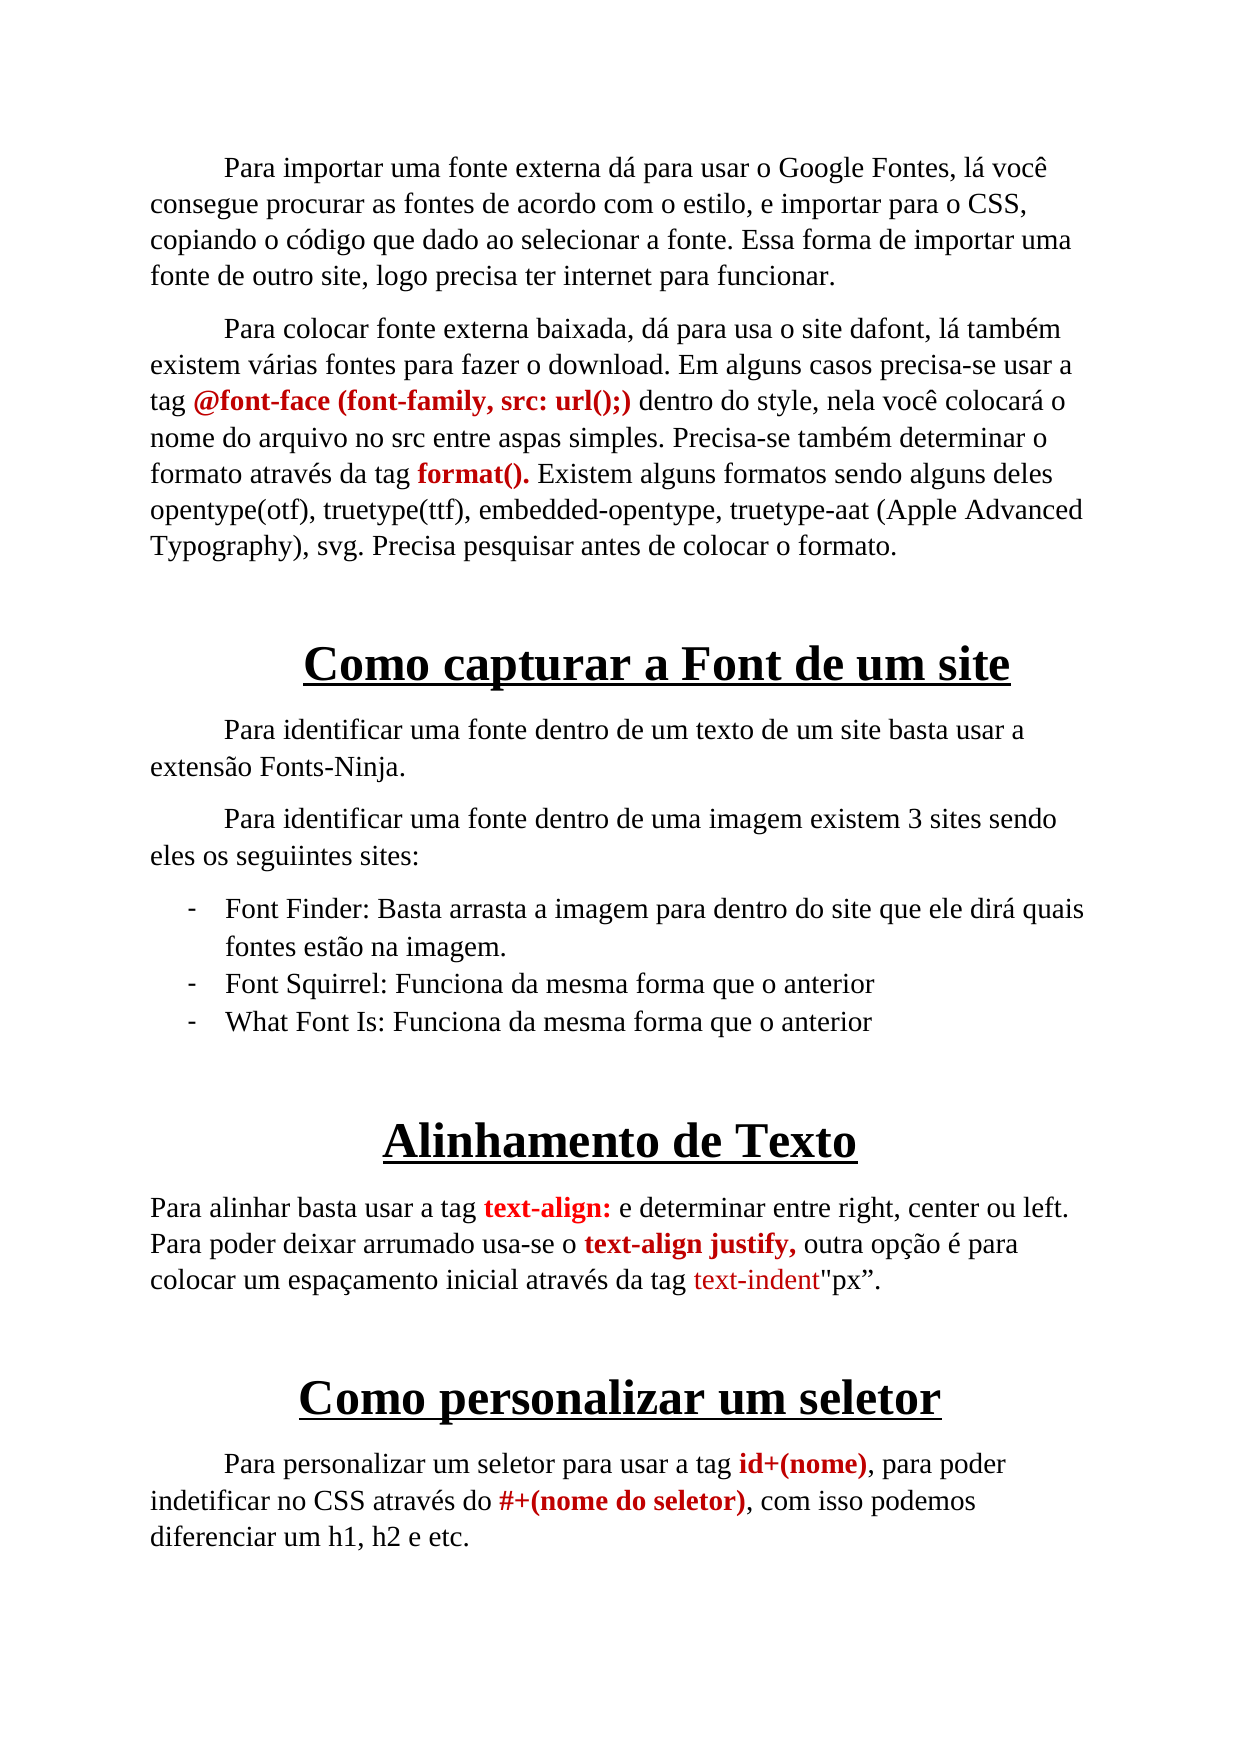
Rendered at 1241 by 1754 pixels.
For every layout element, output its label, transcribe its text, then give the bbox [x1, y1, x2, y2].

text Para importar uma fonte externa dá para usar o Google Fontes, lá você consegue procurar as fontes de acordo com o estilo, e importar para o CSS, copiando o código que dado ao selecionar a fonte. Essa forma de importar uma fonte de outro site, logo precisa ter internet para funcionar. [150, 150, 1090, 292]
list What Font Is: Funciona da mesma forma que o anterior [187, 1003, 1090, 1039]
text Para identificar uma fonte dentro de uma imagem existem 3 sites sendo eles os seguiintes sites: [150, 801, 1090, 871]
text Para alinhar basta usar a tag text-align: e determinar entre right, center ou left. Para poder deixar arrumado usa-se o text-align justify, outra opção é para colocar um espaçamento inicial através da tag text-indent"px”. [150, 1190, 1090, 1296]
text Para personalizar um seletor para usar a tag id+(nome), para poder indetificar no CSS através do #+(nome do seletor), com isso podemos diferenciar um h1, h2 e etc. [150, 1447, 1090, 1552]
text Para identificar uma fonte dentro de um texto de um site basta usar a extensão Fonts-Ninja. [150, 712, 1090, 782]
text Para colocar fonte externa baixada, dá para usa o site dafont, lá também existem várias fontes para fazer o download. Em alguns casos precisa-se usar a tag @font-face (font-family, src: url();) dentro do style, nela você colocará o nome do arquivo no src entre aspas simples. Precisa-se também determinar o formato através da tag format(). Existem alguns formatos sendo alguns deles opentype(otf), truetype(ttf), embedded-opentype, truetype-aat (Apple Advanced Typography), svg. Precisa pesquisar antes de colocar o formato. [150, 311, 1090, 562]
text Como personalizar um seletor [150, 1368, 1090, 1425]
text Como capturar a Font de um site [150, 634, 1090, 691]
list Font Finder: Basta arrasta a imagem para dentro do site que ele dirá quais fontes estão na imagem. [187, 890, 1090, 962]
list Font Squirrel: Funciona da mesma forma que o anterior [187, 965, 1090, 1000]
text Alinhamento de Texto [150, 1111, 1090, 1169]
